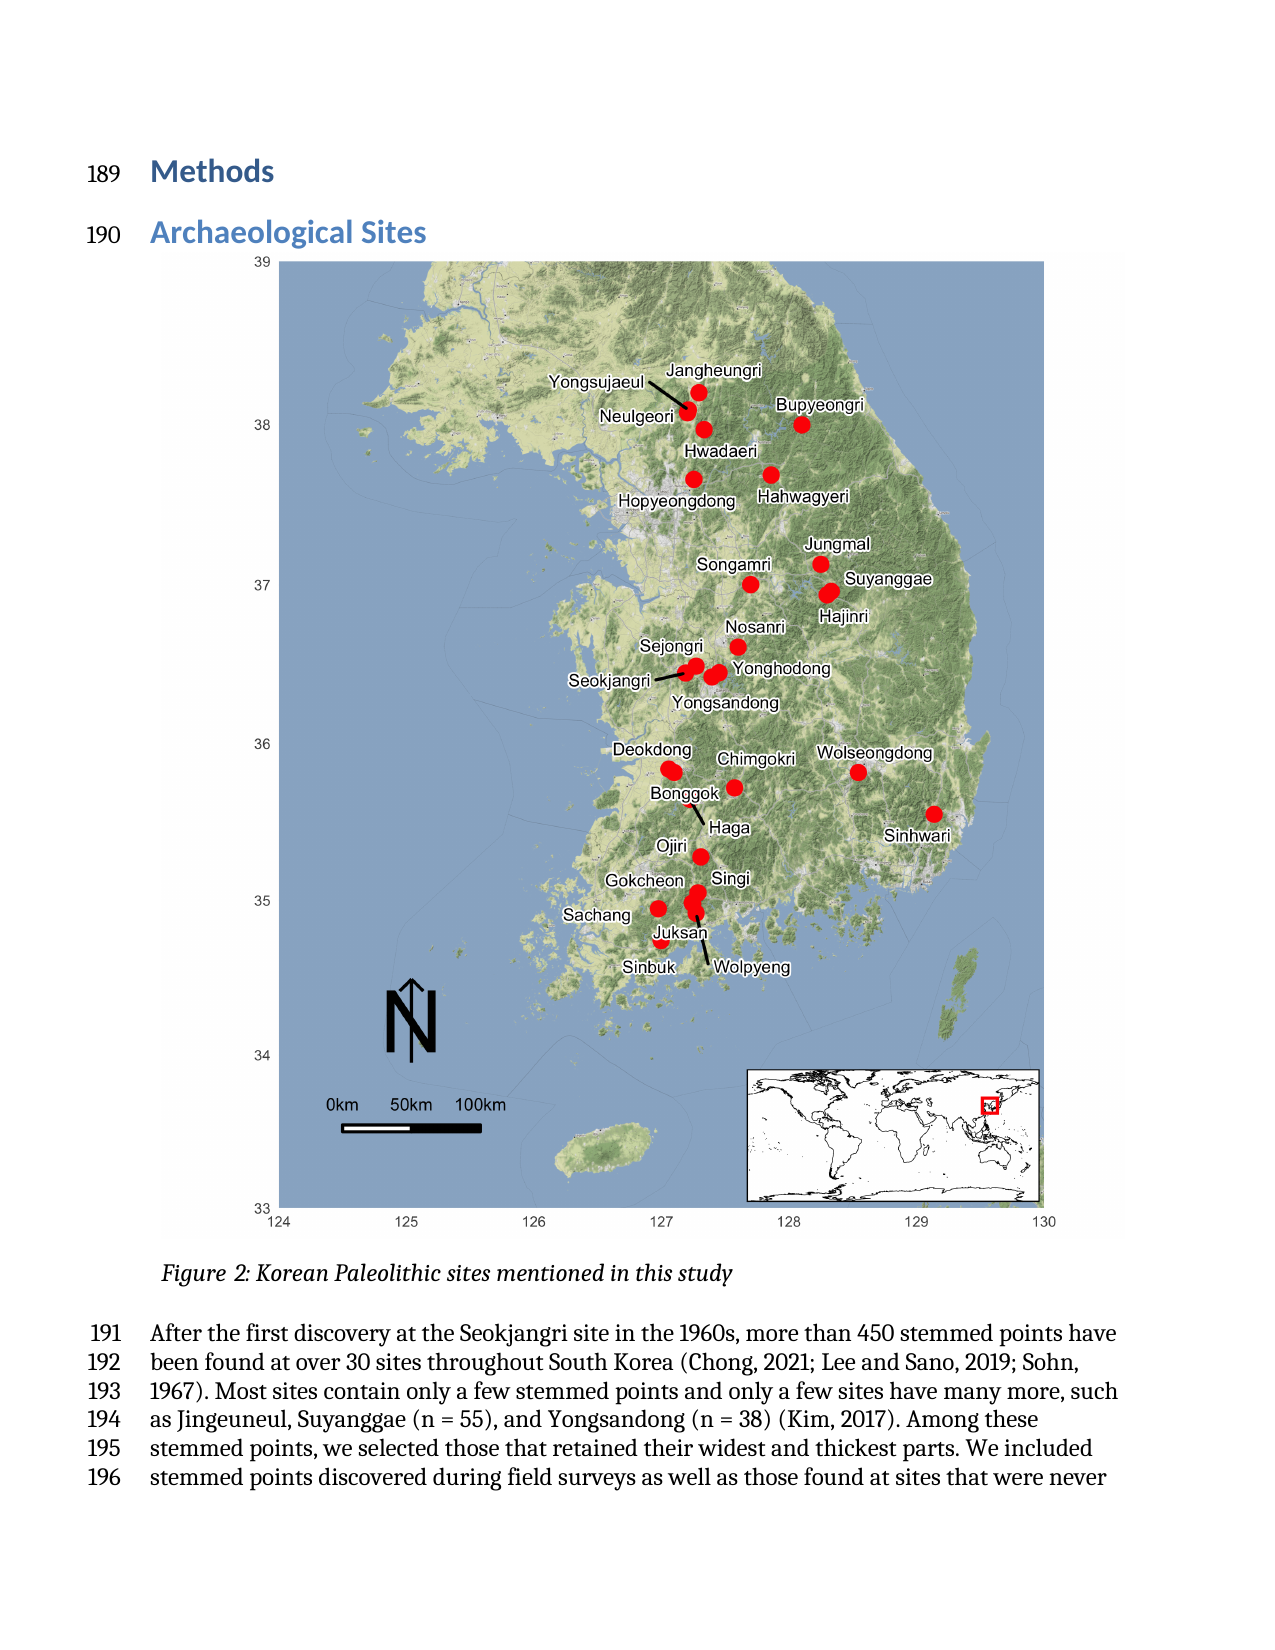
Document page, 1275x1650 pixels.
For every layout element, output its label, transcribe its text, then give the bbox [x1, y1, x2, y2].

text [150, 1319, 1125, 1492]
picture [161, 252, 1125, 1239]
table_header Figure 2: Korean Paleolithic sites mentioned in this study [150, 252, 1125, 1300]
subtitle Archaeological Sites [150, 212, 1125, 252]
subtitle Methods [150, 150, 1125, 191]
